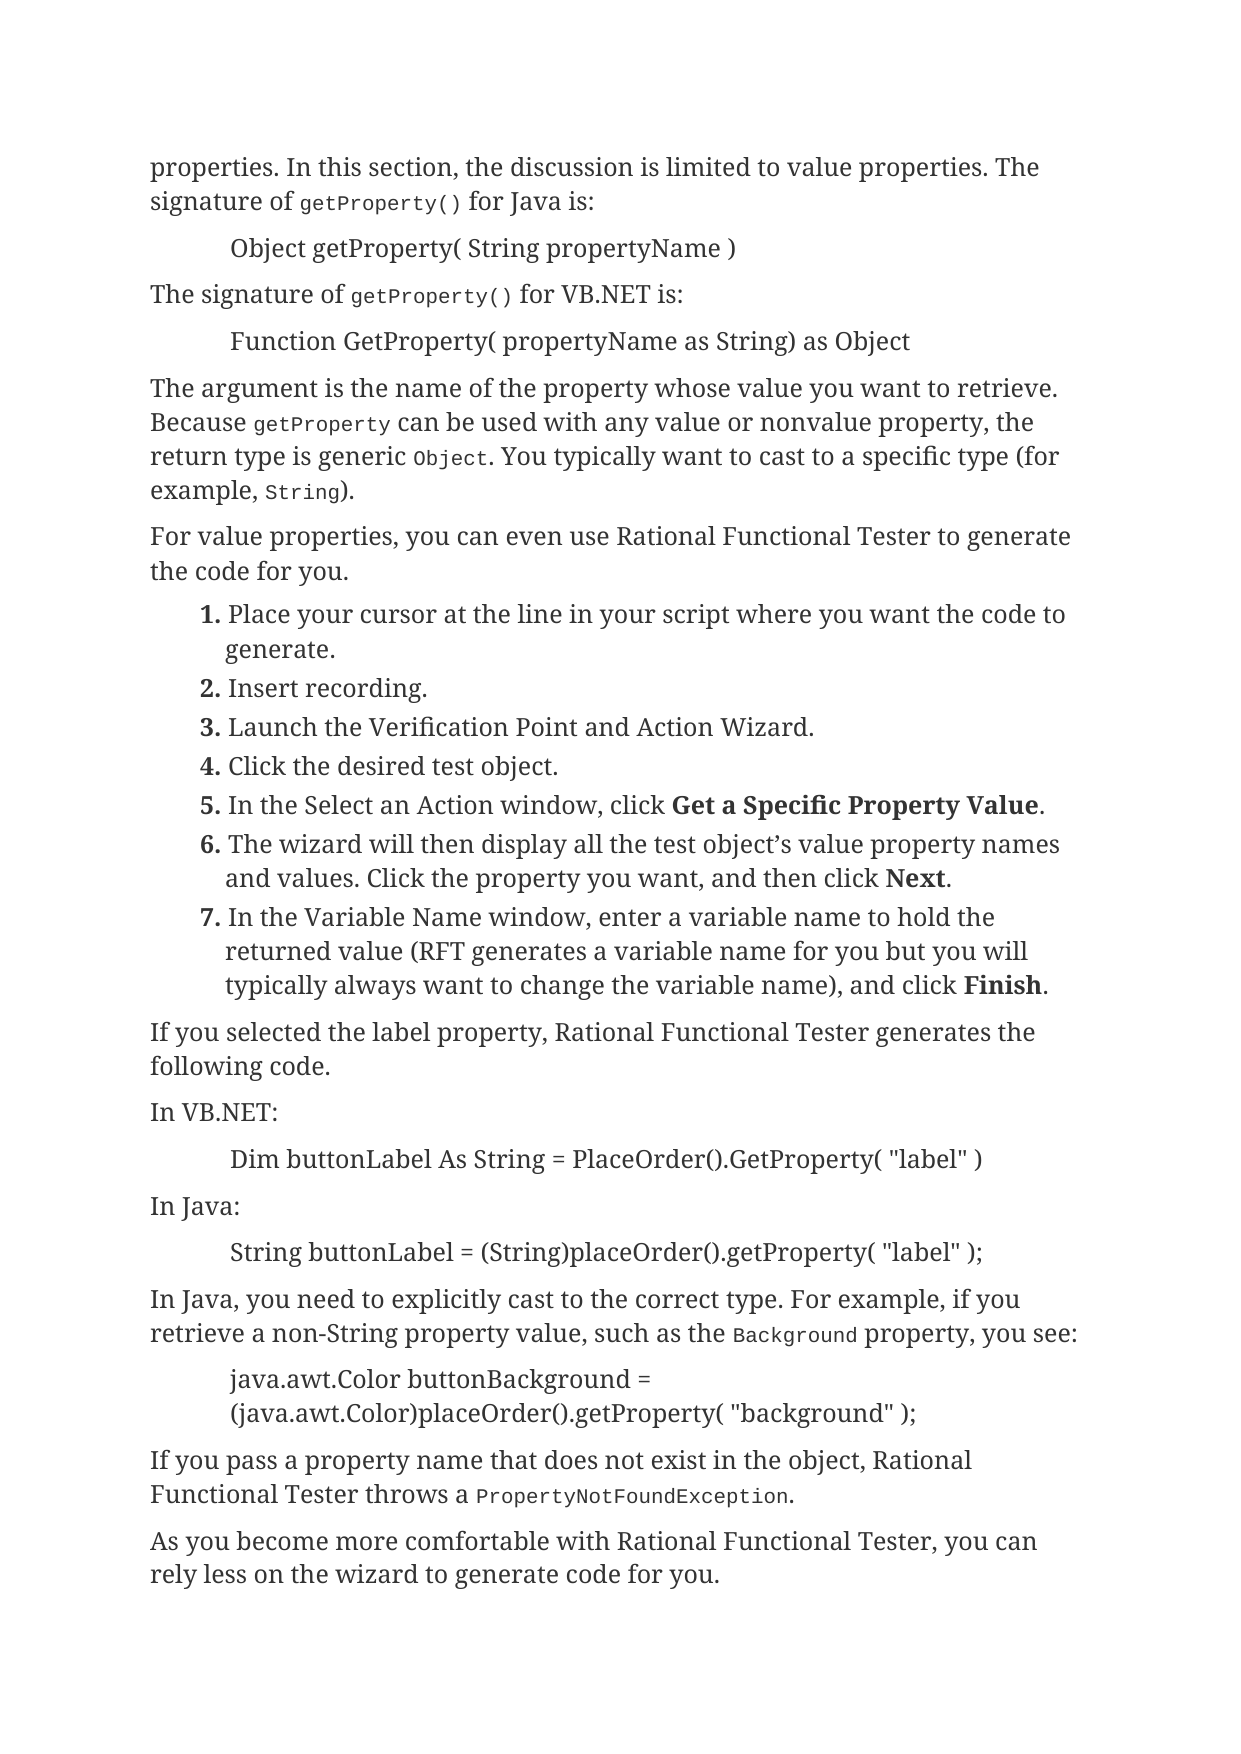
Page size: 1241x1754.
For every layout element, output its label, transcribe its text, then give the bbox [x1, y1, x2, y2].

text In Java: [150, 1188, 1090, 1222]
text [150, 150, 1090, 218]
text 3. Launch the Verification Point and Action Wizard. [200, 709, 1090, 743]
text Dim buttonLabel As String = PlaceOrder().GetProperty( "label" ) [230, 1142, 1090, 1176]
text For value properties, you can even use Rational Functional Tester to generate the code for you. [150, 519, 1090, 587]
text As you become more comfortable with Rational Functional Tester, you can rely less on the wizard to generate code for you. [150, 1523, 1090, 1591]
text The signature of getProperty() for VB.NET is: [150, 277, 1090, 311]
text 6. The wizard will then display all the test object’s value property names and values. Click the property you want, and then click Next. [200, 827, 1090, 895]
text 5. In the Select an Action window, click Get a Specific Property Value. [200, 787, 1090, 822]
text 2. Insert recording. [200, 670, 1090, 704]
text String buttonLabel = (String)placeOrder().getProperty( "label" ); [230, 1235, 1090, 1269]
text 4. Click the desired test object. [200, 748, 1090, 782]
text Function GetProperty( propertyName as String) as Object [230, 324, 1090, 358]
text 1. Place your cursor at the line in your script where you want the code to generate. [200, 597, 1090, 665]
text Object getProperty( String propertyName ) [230, 231, 1090, 265]
text If you pass a property name that does not exist in the object, Rational Functional Tester throws a PropertyNotFoundException. [150, 1442, 1090, 1511]
text The argument is the name of the property whose value you want to retrieve. Because getProperty can be used with any value or nonvalue property, the return type is generic Object. You typically want to cast to a specific type (for example, String). [150, 370, 1090, 507]
text java.awt.Color buttonBackground = (java.awt.Color)placeOrder().getProperty( "background" ); [230, 1362, 1090, 1430]
text In VB.NET: [150, 1095, 1090, 1129]
text In Java, you need to explicitly cast to the correct type. For example, if you retrieve a non-String property value, such as the Background property, you see: [150, 1281, 1090, 1349]
text 7. In the Variable Name window, enter a variable name to hold the returned value (RFT generates a variable name for you but you will typically always want to change the variable name), and click Finish. [200, 900, 1090, 1002]
text If you selected the label property, Rational Functional Tester generates the following code. [150, 1014, 1090, 1082]
